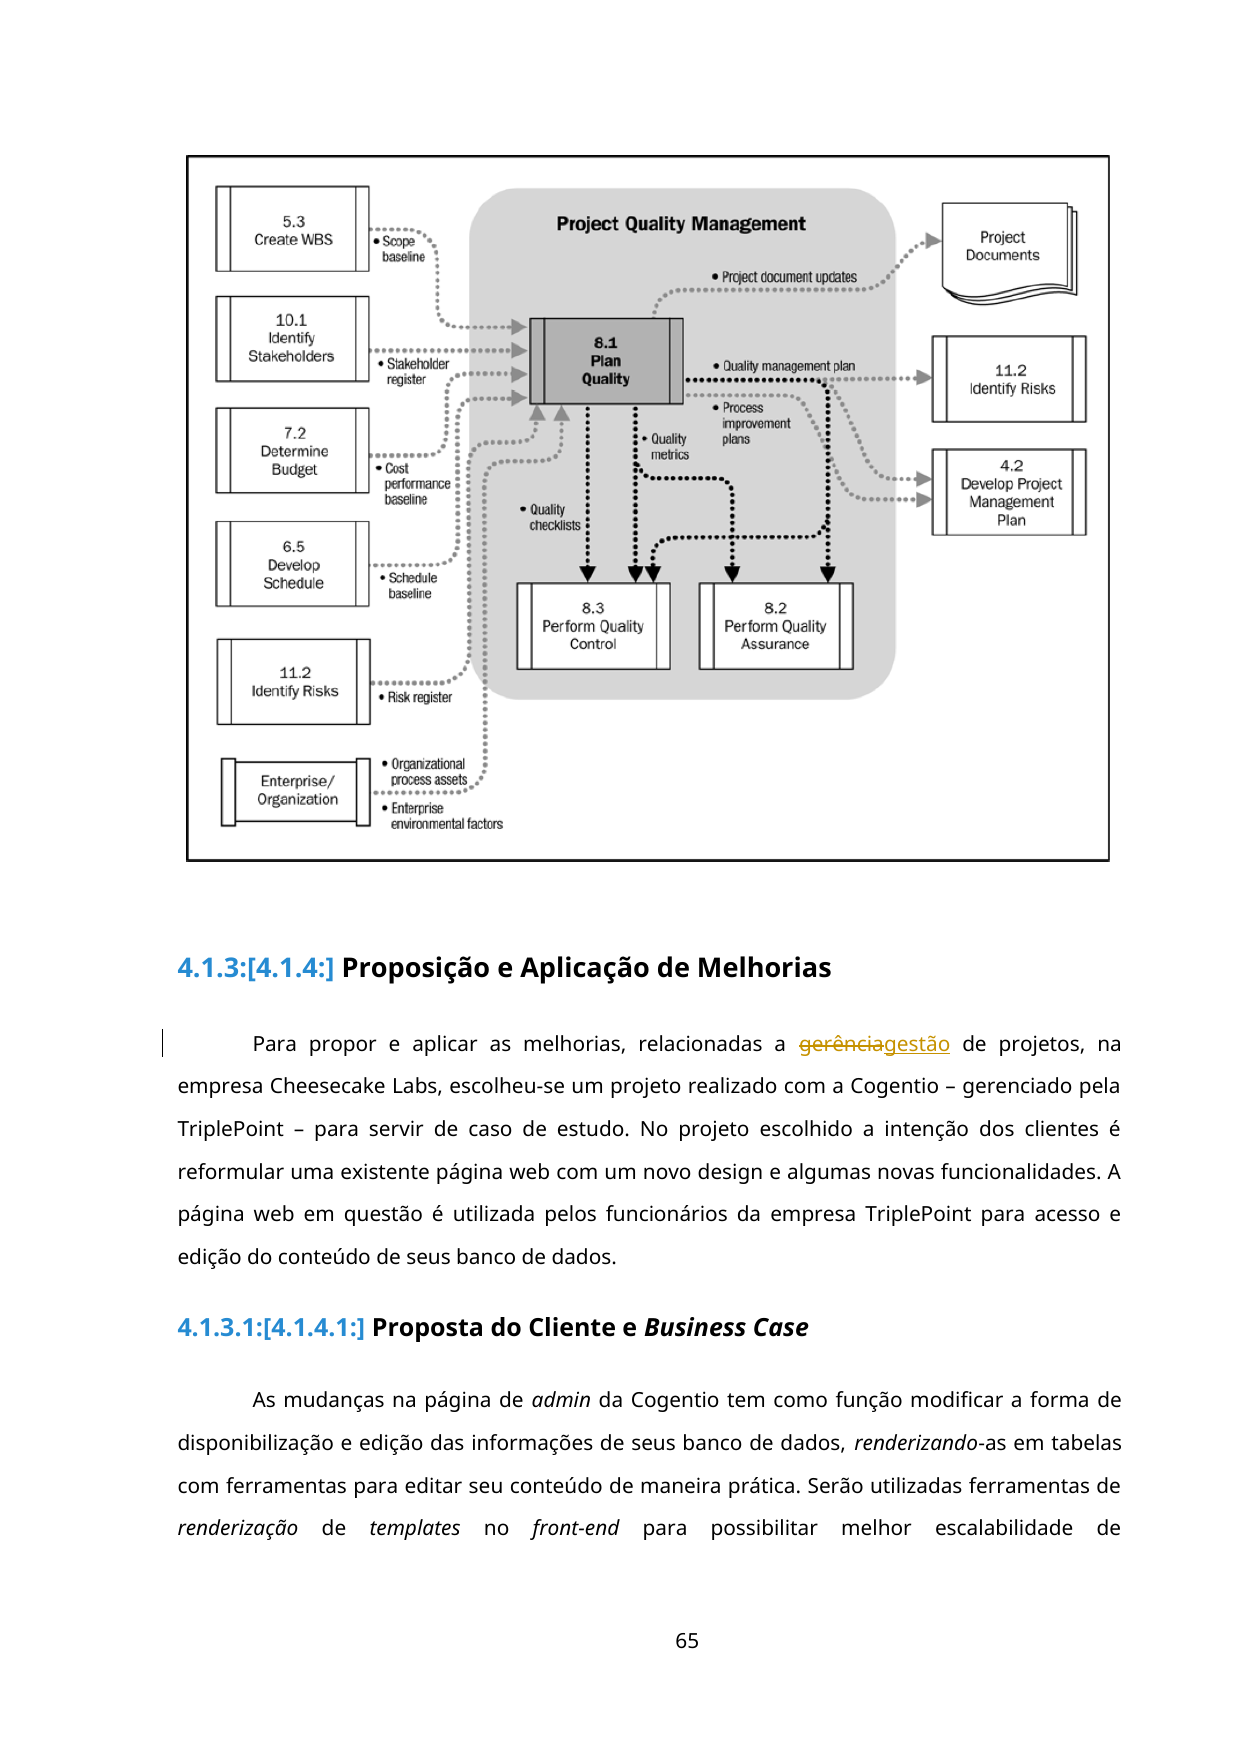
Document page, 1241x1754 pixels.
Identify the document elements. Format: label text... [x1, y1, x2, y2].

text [177, 1386, 1122, 1542]
picture [177, 147, 1122, 869]
subtitle Proposta do Cliente e Business Case [177, 1309, 1122, 1344]
subtitle Proposição e Aplicação de Melhorias [177, 949, 1122, 986]
text Para propor e aplicar as melhorias, relacionadas a de projetos, na empresa Cheesecake Labs, escolheu-se um projeto realizado com a Cogentio – gerenciado pela TriplePoint – para servir de caso de estudo. No projeto escolhido a intenção dos clientes é reformular uma existente página web com um novo design e algumas novas funcionalidades. A página web em questão é utilizada pelos funcionários da empresa TriplePoint para acesso e edição do conteúdo de seus banco de dados. [177, 1029, 1122, 1270]
